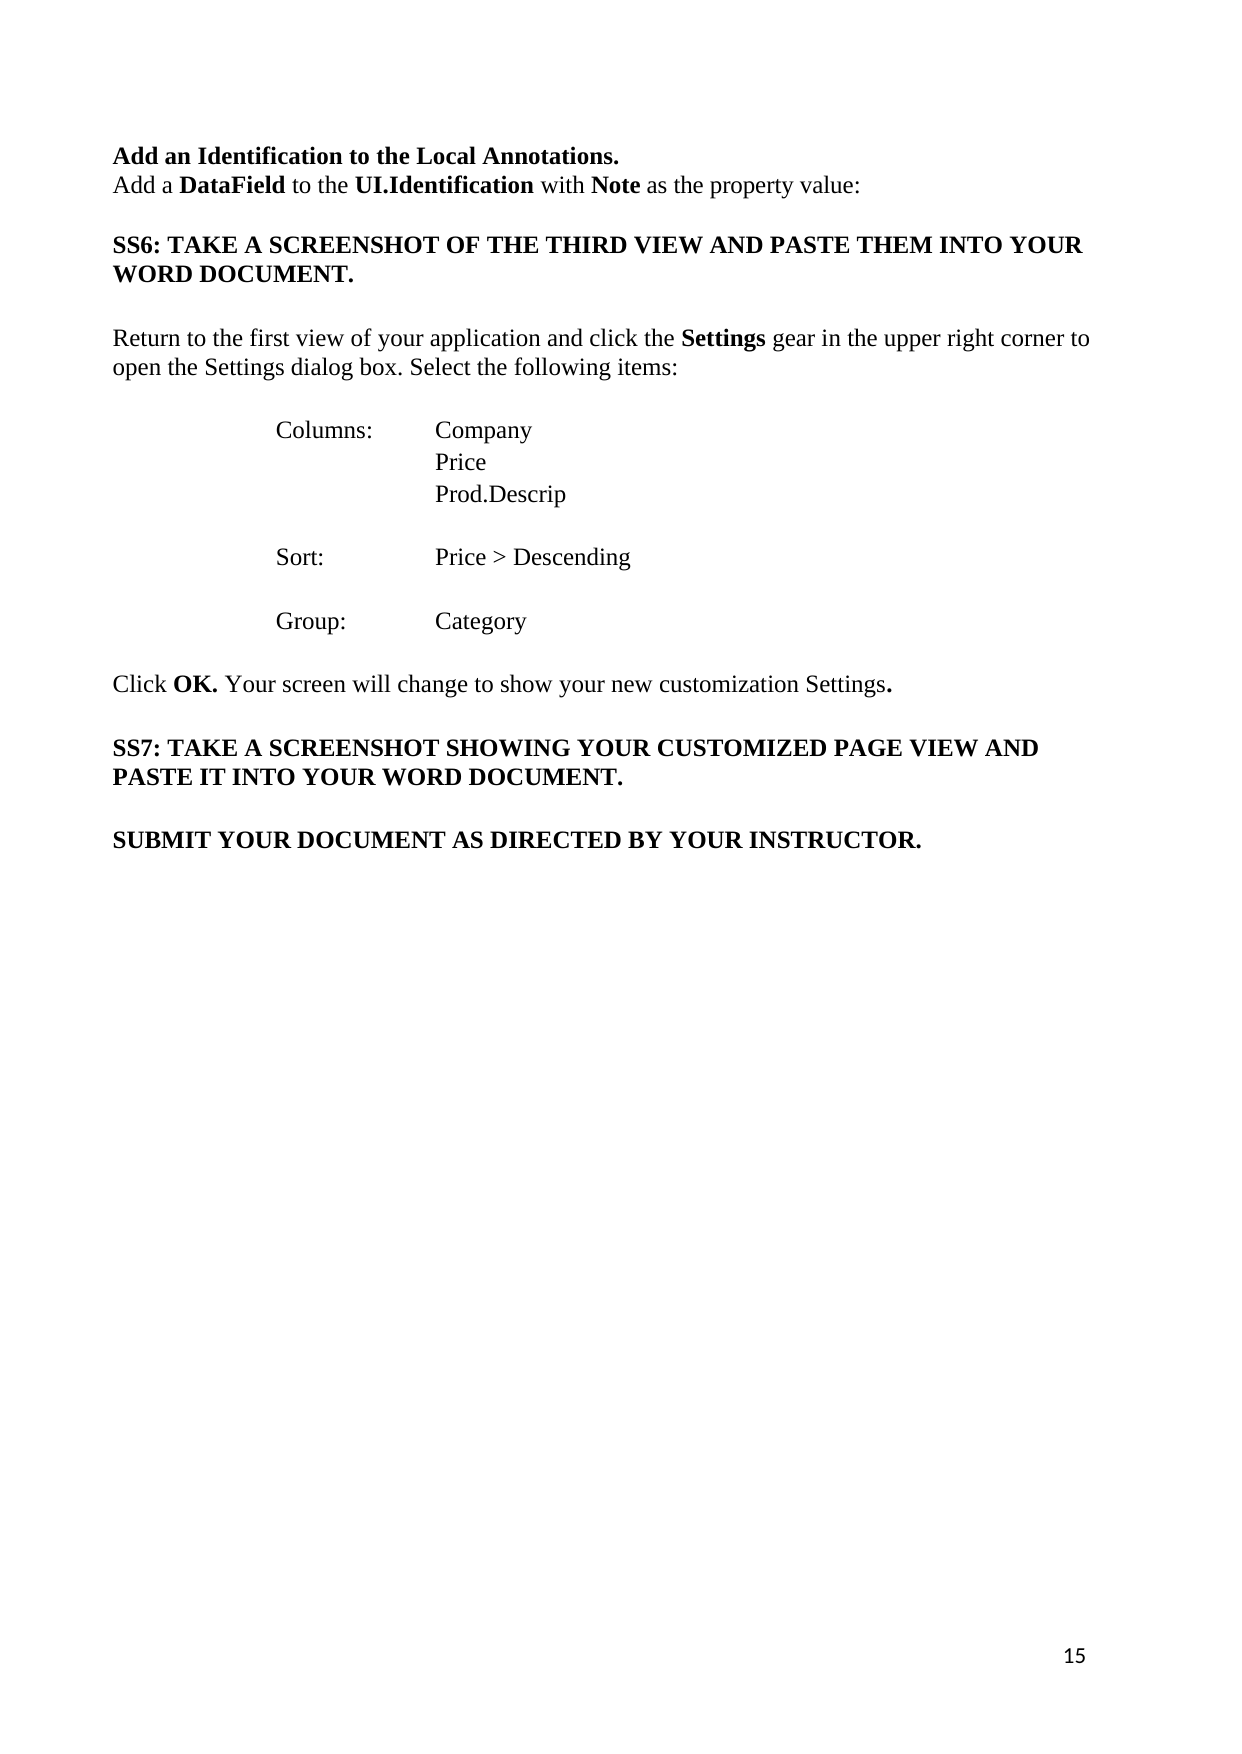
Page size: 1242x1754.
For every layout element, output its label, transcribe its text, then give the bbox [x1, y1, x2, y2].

text SS7: TAKE A SCREENSHOT SHOWING YOUR CUSTOMIZED PAGE VIEW AND PASTE IT INTO YOUR WORD DOCUMENT. [112, 733, 1116, 790]
table_header Columns: [264, 412, 424, 539]
text Add an Identification to the Local Annotations. [112, 141, 1116, 170]
table_cell Sort: [264, 539, 424, 603]
table_header Company Price Prod.Descrip [424, 412, 667, 539]
table_cell Category [424, 603, 667, 634]
table_cell Group: [264, 603, 424, 634]
text SS6: TAKE A SCREENSHOT OF THE THIRD VIEW AND PASTE THEM INTO YOUR WORD DOCUMENT. [112, 231, 1116, 288]
text Add a DataField to the UI.Identification with Note as the property value: [112, 170, 1116, 199]
text Click OK. Your screen will change to show your new customization Settings. [112, 669, 1116, 698]
table_cell Price > Descending [424, 539, 667, 603]
text SUBMIT YOUR DOCUMENT AS DIRECTED BY YOUR INSTRUCTOR. [112, 825, 1116, 854]
text Return to the first view of your application and click the Settings gear in the upper right corner to open the Settings dialog box. Select the following items: [112, 323, 1116, 380]
